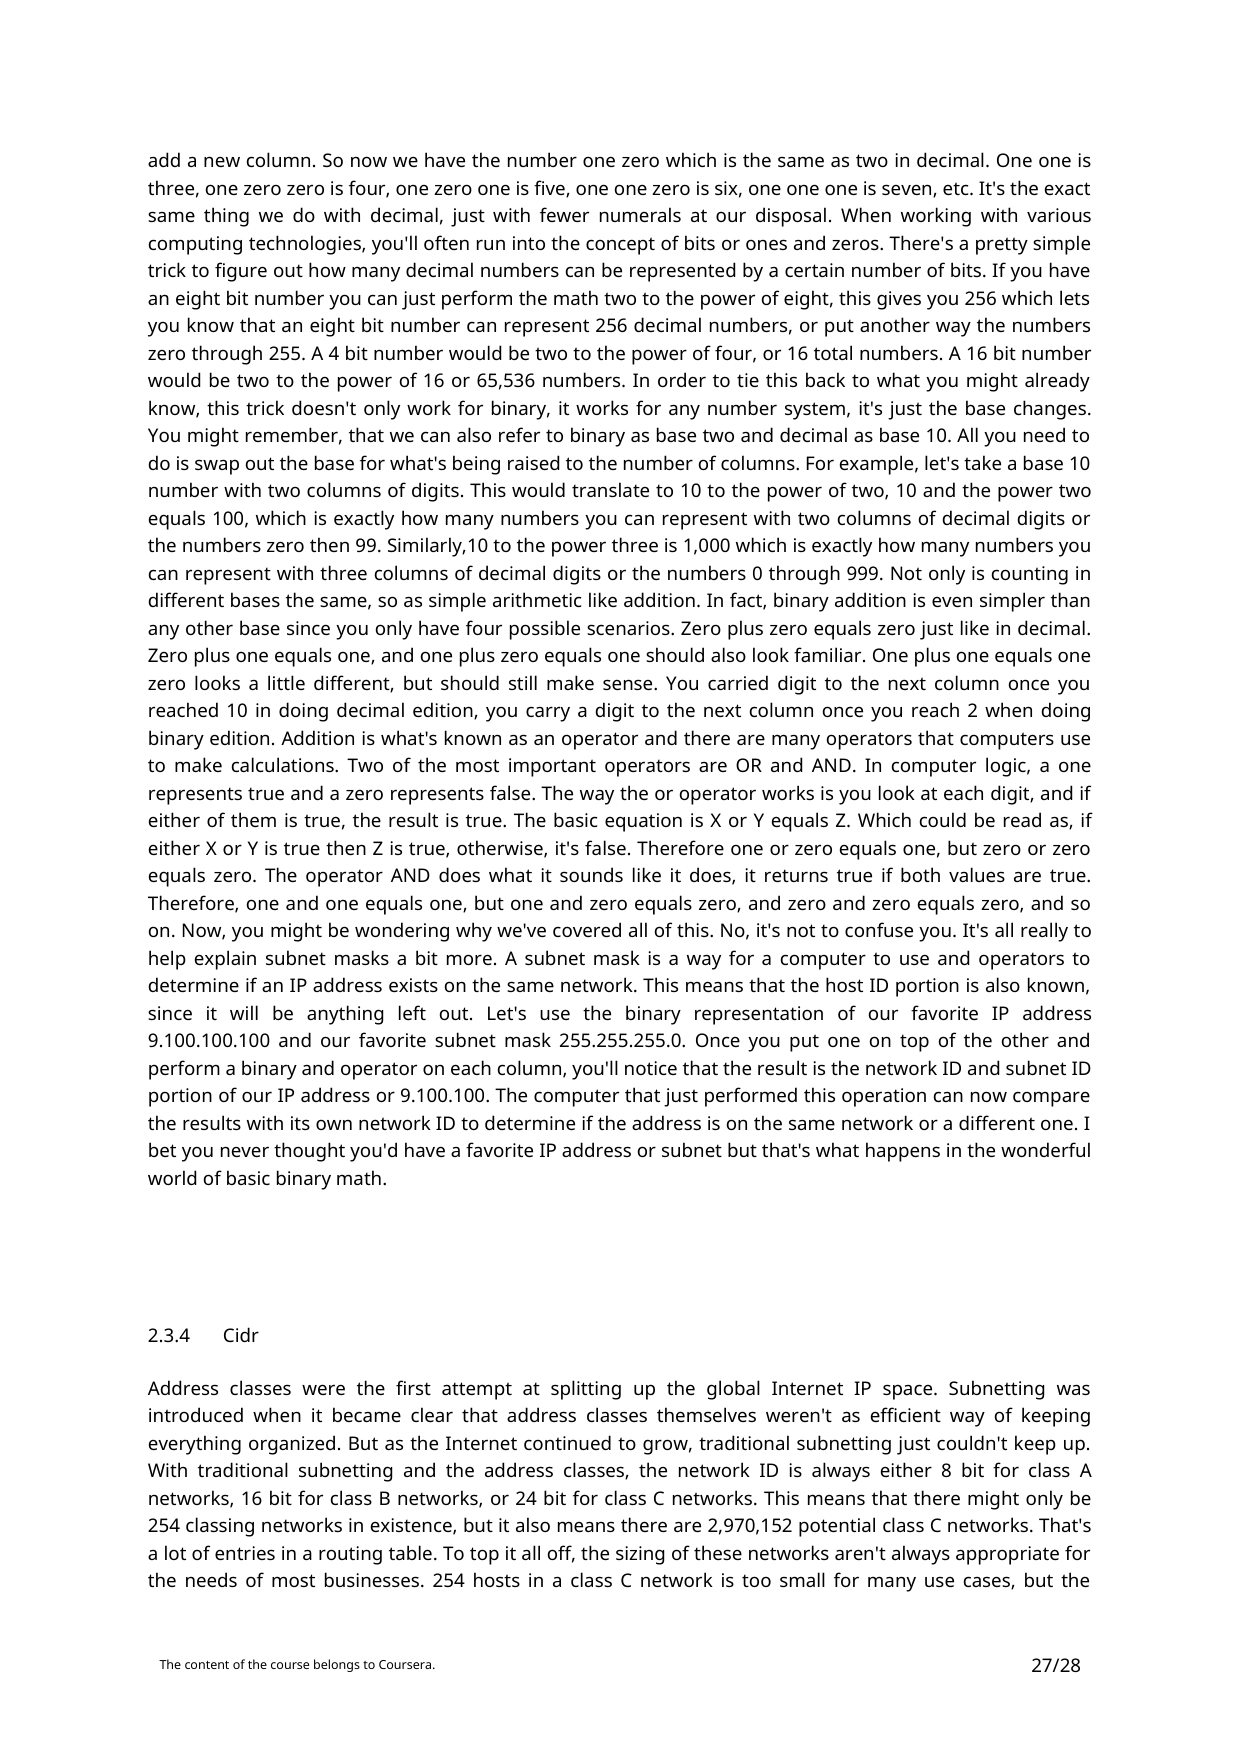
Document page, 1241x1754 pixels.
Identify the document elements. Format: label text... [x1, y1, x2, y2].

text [148, 1375, 1093, 1593]
subtitle Cidr [148, 1323, 1093, 1348]
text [148, 148, 1093, 1191]
